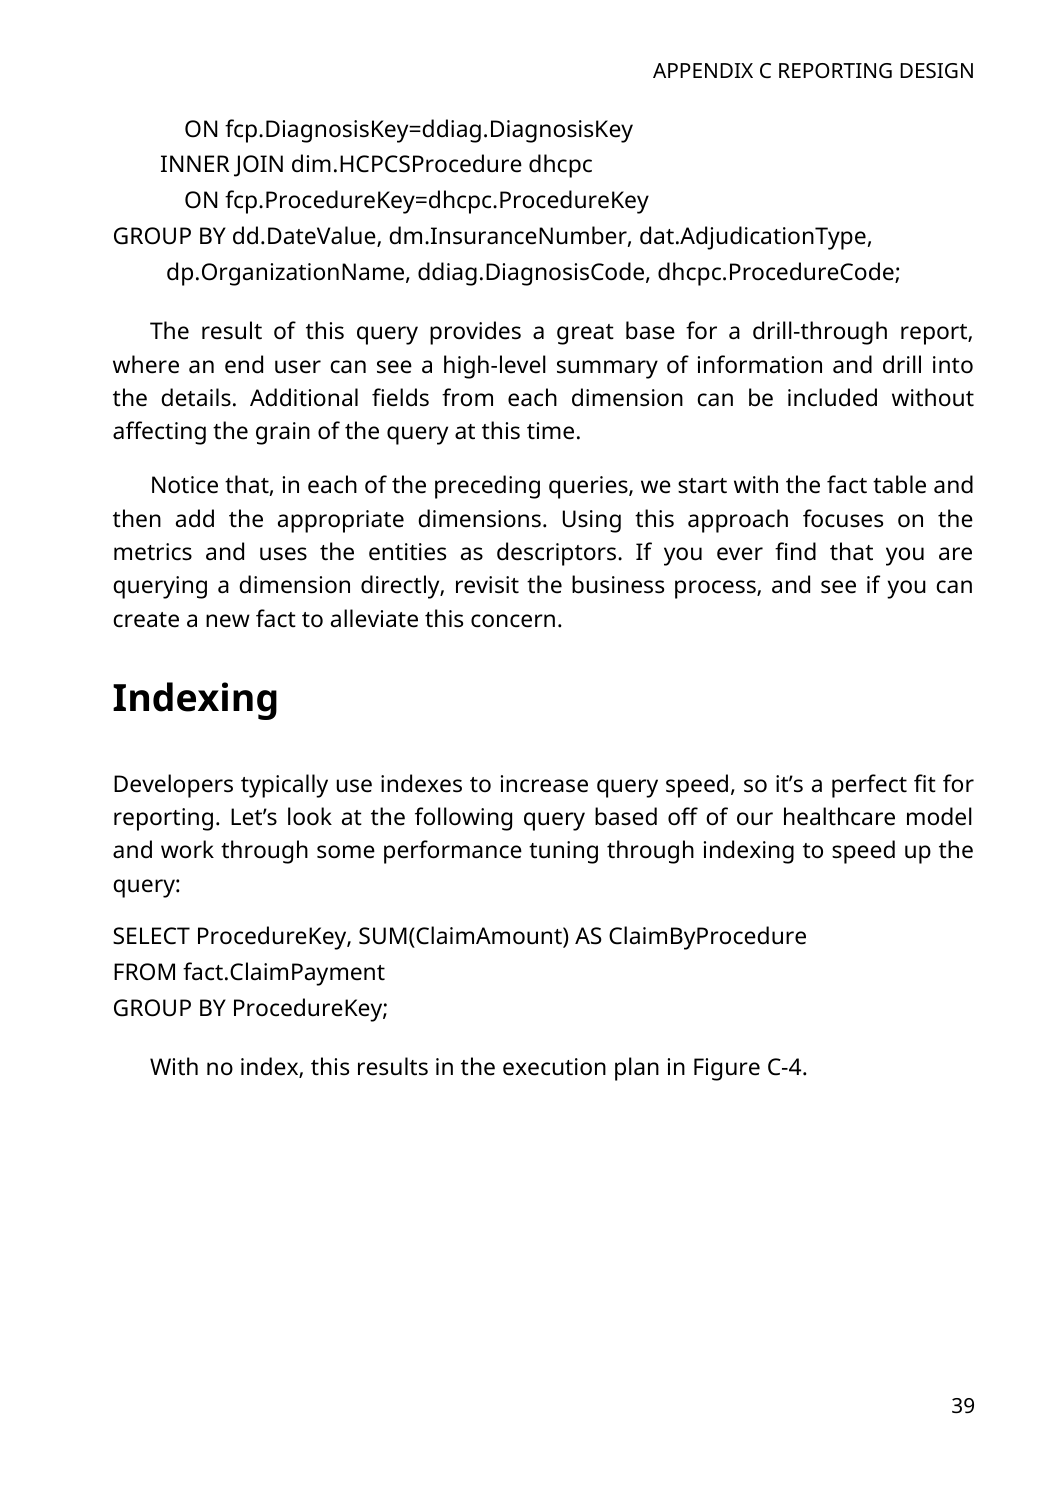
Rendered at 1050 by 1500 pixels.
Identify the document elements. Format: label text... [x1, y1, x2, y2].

text SELECT ProcedureKey, SUM(ClaimAmount) AS ClaimByProcedure [112, 919, 975, 951]
text dp.OrganizationName, ddiag.DiagnosisCode, dhcpc.ProcedureCode; [112, 256, 975, 287]
text ON fcp.DiagnosisKey=ddiag.DiagnosisKey [112, 112, 975, 144]
text With no index, this results in the execution plan in Figure C-4. [112, 1048, 975, 1082]
text The result of this query provides a great base for a drill-through report, where an end user can see a high-level summary of information and drill into the details. Additional fields from each dimension can be included without affecting the grain of the query at this time. [112, 313, 975, 446]
text GROUP BY dd.DateValue, dm.InsuranceNumber, dat.AdjudicationType, [112, 220, 975, 252]
text ON fcp.ProcedureKey=dhcpc.ProcedureKey [112, 184, 975, 216]
text FROM fact.ClaimPayment [112, 956, 975, 987]
text Notice that, in each of the preceding queries, we start with the fact table and then add the appropriate dimensions. Using this approach focuses on the metrics and uses the entities as descriptors. If you ever find that you are querying a dimension directly, revisit the business process, and see if you can create a new fact to alleviate this concern. [112, 467, 975, 634]
subtitle Indexing [112, 671, 975, 722]
text INNER JOIN dim.HCPCSProcedure dhcpc [112, 148, 975, 180]
text Developers typically use indexes to increase query speed, so it’s a perfect fit for reporting. Let’s look at the following query based off of our healthcare model and work through some performance tuning through indexing to speed up the query: [112, 765, 975, 899]
text GROUP BY ProcedureKey; [112, 991, 975, 1023]
